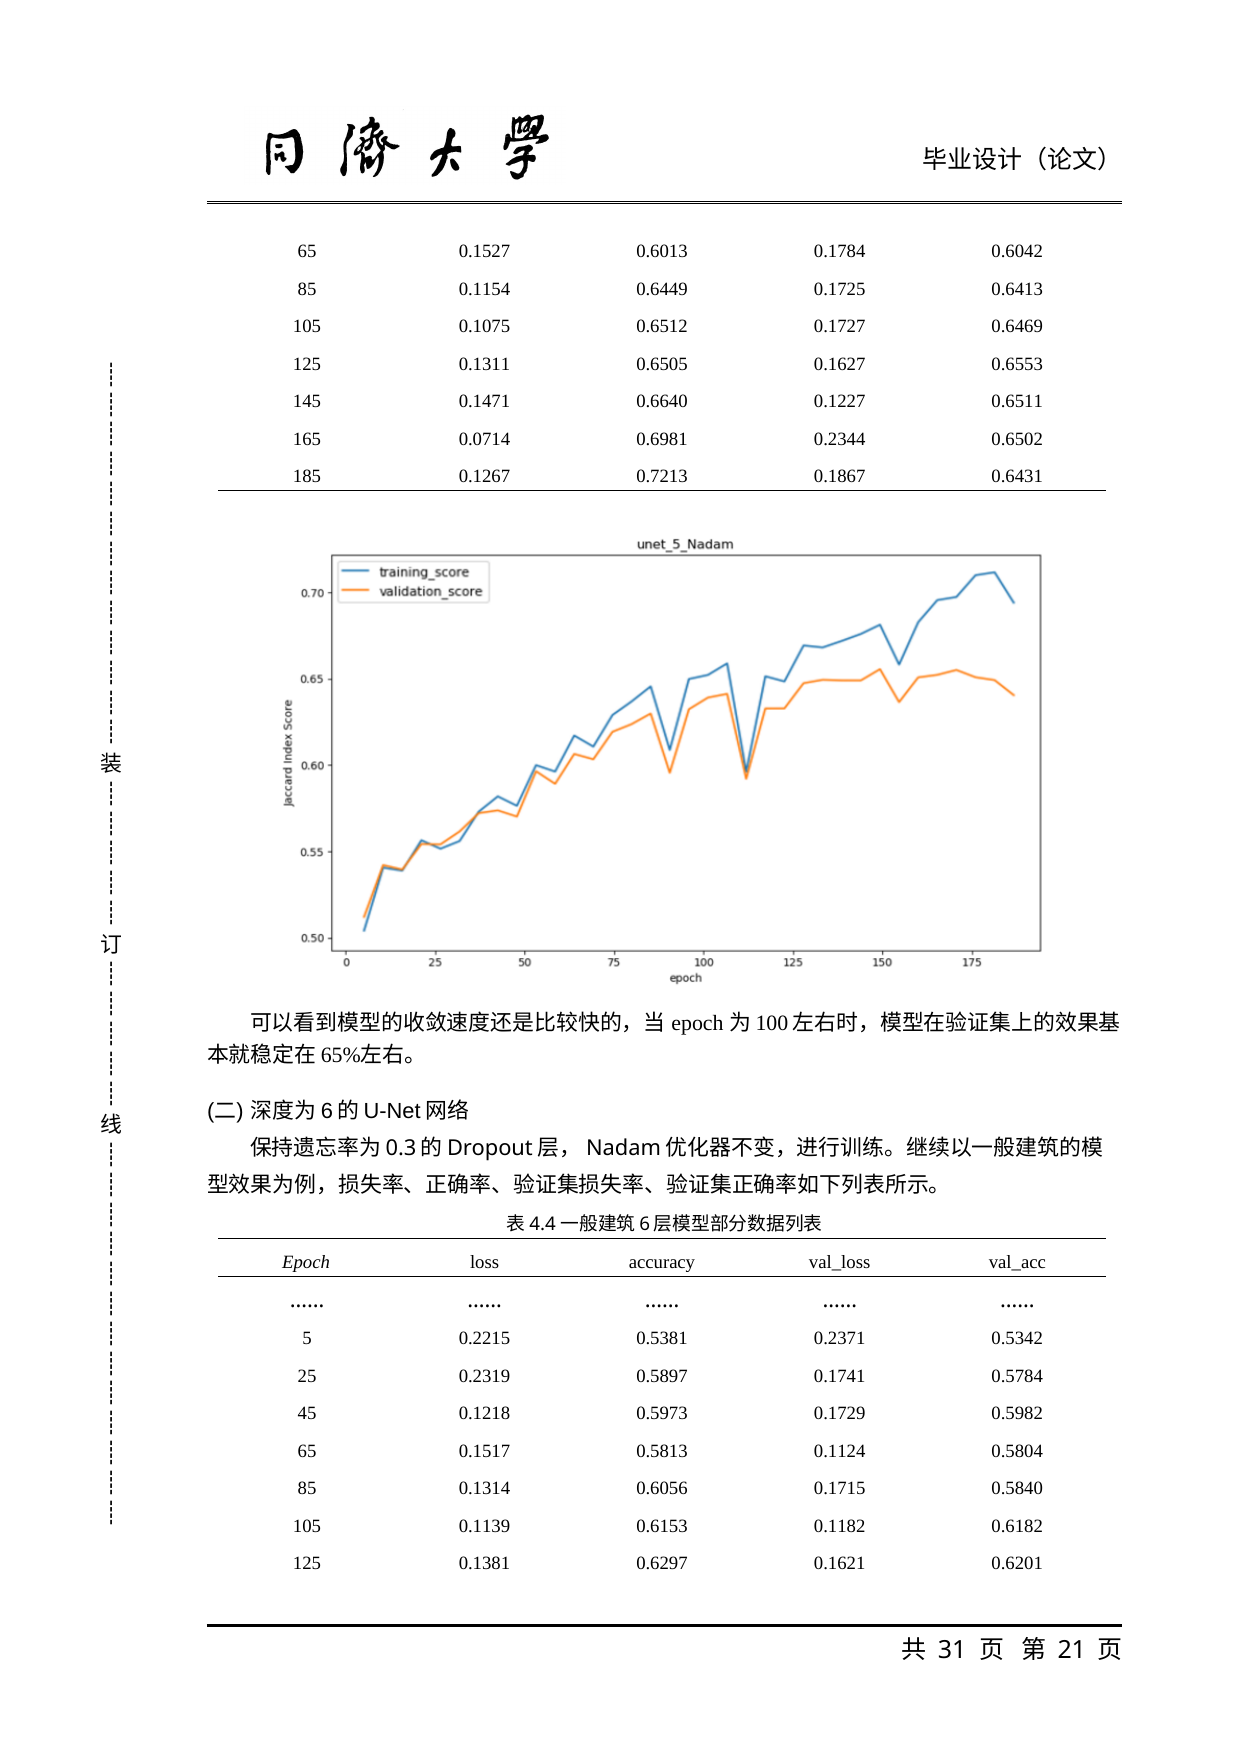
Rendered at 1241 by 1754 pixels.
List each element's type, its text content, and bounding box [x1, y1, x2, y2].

table_cell 0.6182 [928, 1502, 1106, 1540]
table_cell 45 [218, 1390, 395, 1427]
table_cell …… [395, 1277, 573, 1315]
table_cell 0.6201 [928, 1540, 1106, 1577]
table_cell 0.1725 [751, 265, 928, 303]
table_cell 0.7213 [573, 453, 751, 490]
table_cell 0.6013 [573, 228, 751, 265]
table_cell 0.5784 [928, 1352, 1106, 1390]
table_cell 125 [218, 1540, 395, 1577]
table_cell 0.6505 [573, 340, 751, 378]
table_cell 125 [218, 340, 395, 378]
table_cell 0.0714 [395, 415, 573, 453]
table_cell 0.6056 [573, 1465, 751, 1502]
table_cell 145 [218, 378, 395, 415]
table_cell 0.5813 [573, 1427, 751, 1465]
table_cell 0.1381 [395, 1540, 573, 1577]
table_cell 0.6553 [928, 340, 1106, 378]
table_cell 85 [218, 1465, 395, 1502]
table_cell 0.1627 [751, 340, 928, 378]
table_cell 0.1729 [751, 1390, 928, 1427]
table_header loss [395, 1239, 573, 1276]
table_header Epoch [218, 1239, 395, 1276]
table_cell 0.1867 [751, 453, 928, 490]
table_cell 0.5973 [573, 1390, 751, 1427]
table_cell 0.2215 [395, 1315, 573, 1352]
table_cell 0.5381 [573, 1315, 751, 1352]
table_cell 0.2319 [395, 1352, 573, 1390]
table_cell …… [751, 1277, 928, 1315]
table_cell 0.6502 [928, 415, 1106, 453]
table_cell 105 [218, 303, 395, 340]
table_cell 0.5342 [928, 1315, 1106, 1352]
table_cell 0.5840 [928, 1465, 1106, 1502]
table_cell 0.1154 [395, 265, 573, 303]
table_cell 0.1621 [751, 1540, 928, 1577]
table_cell 0.6449 [573, 265, 751, 303]
table_cell 0.1517 [395, 1427, 573, 1465]
table_cell 0.6511 [928, 378, 1106, 415]
table_cell 0.1139 [395, 1502, 573, 1540]
table_cell …… [218, 1277, 395, 1315]
table_cell 105 [218, 1502, 395, 1540]
table_cell 0.5804 [928, 1427, 1106, 1465]
table_cell 0.6981 [573, 415, 751, 453]
list 深度为6的U-Net网络 [207, 1093, 1122, 1125]
table_cell 0.1075 [395, 303, 573, 340]
text 保持遗忘率为0.3的Dropout层， Nadam优化器不变，进行训练。继续以一般建筑的模型效果为例，损失率、正确率、验证集损失率、验证集正确率如下列表所示。 [207, 1125, 1122, 1200]
table_cell 0.6413 [928, 265, 1106, 303]
table_cell 0.1218 [395, 1390, 573, 1427]
table_cell 185 [218, 453, 395, 490]
table_cell 0.1124 [751, 1427, 928, 1465]
table_cell 0.1715 [751, 1465, 928, 1502]
table_cell 0.5897 [573, 1352, 751, 1390]
picture [254, 516, 1123, 1005]
table_cell 65 [218, 228, 395, 265]
table_cell …… [928, 1277, 1106, 1315]
table_cell 0.1314 [395, 1465, 573, 1502]
table_cell …… [573, 1277, 751, 1315]
table_cell 0.6153 [573, 1502, 751, 1540]
table_cell 0.1727 [751, 303, 928, 340]
text 表4.4 一般建筑6层模型部分数据列表 [207, 1200, 1122, 1238]
table_cell 0.1311 [395, 340, 573, 378]
table_header val_acc [928, 1239, 1106, 1276]
table_header accuracy [573, 1239, 751, 1276]
table_cell 5 [218, 1315, 395, 1352]
table_cell 0.5982 [928, 1390, 1106, 1427]
table_cell 0.2371 [751, 1315, 928, 1352]
table_cell 85 [218, 265, 395, 303]
table_cell 165 [218, 415, 395, 453]
table_cell 0.1267 [395, 453, 573, 490]
table_cell 0.6640 [573, 378, 751, 415]
table_cell 0.1471 [395, 378, 573, 415]
table_cell 0.1227 [751, 378, 928, 415]
table_cell 0.2344 [751, 415, 928, 453]
table_cell 0.1741 [751, 1352, 928, 1390]
table_cell 0.6042 [928, 228, 1106, 265]
table_cell 0.1784 [751, 228, 928, 265]
table_cell 0.6431 [928, 453, 1106, 490]
table_cell 0.6512 [573, 303, 751, 340]
table_cell 0.6297 [573, 1540, 751, 1577]
table_header val_loss [751, 1239, 928, 1276]
table_cell 0.1182 [751, 1502, 928, 1540]
picture [244, 106, 567, 185]
table_cell 25 [218, 1352, 395, 1390]
table_cell 0.1527 [395, 228, 573, 265]
table_cell 65 [218, 1427, 395, 1465]
table_cell 0.6469 [928, 303, 1106, 340]
text 可以看到模型的收敛速度还是比较快的，当epoch 为100左右时，模型在验证集上的效果基本就稳定在65%左右。 [207, 1005, 1122, 1068]
